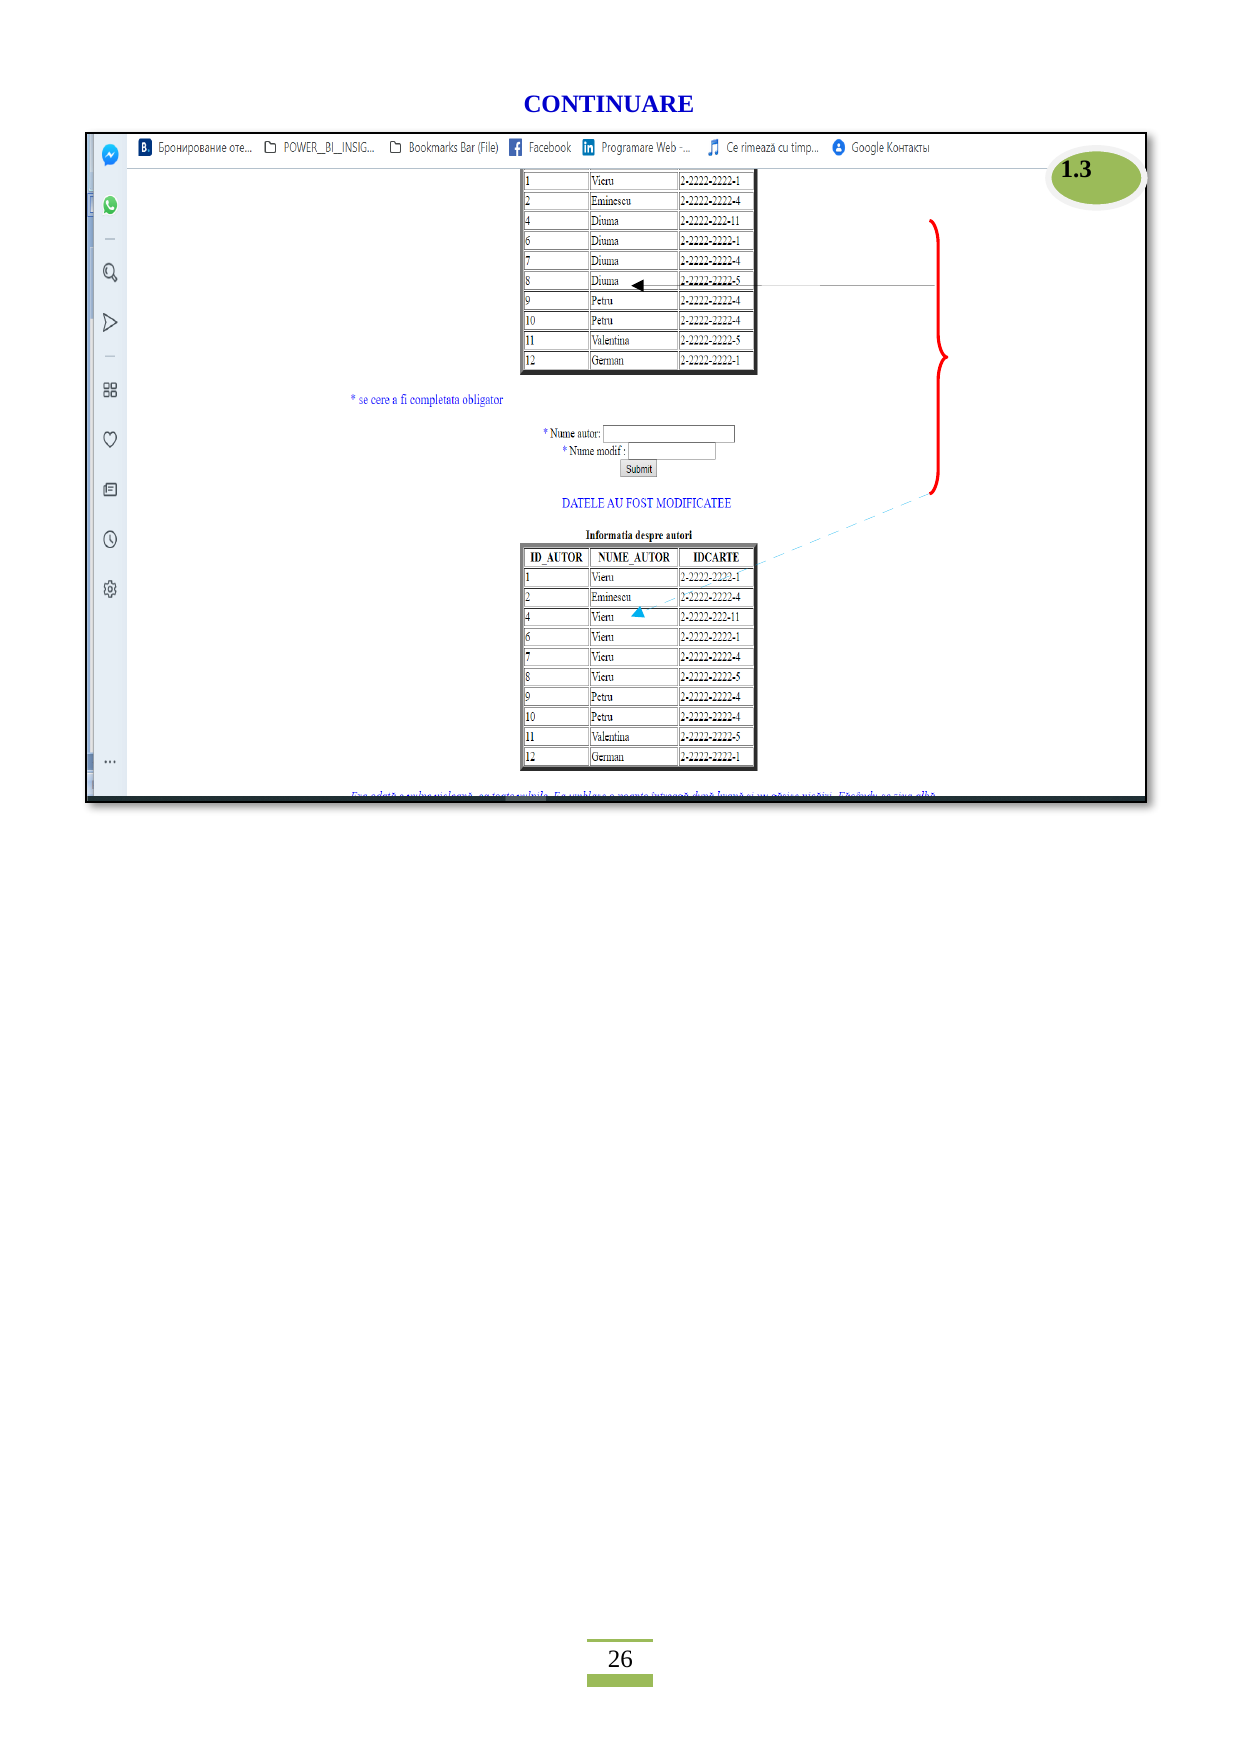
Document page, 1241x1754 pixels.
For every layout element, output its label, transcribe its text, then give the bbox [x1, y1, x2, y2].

text CONTINUARE [66, 89, 1152, 117]
picture [87, 134, 1145, 801]
